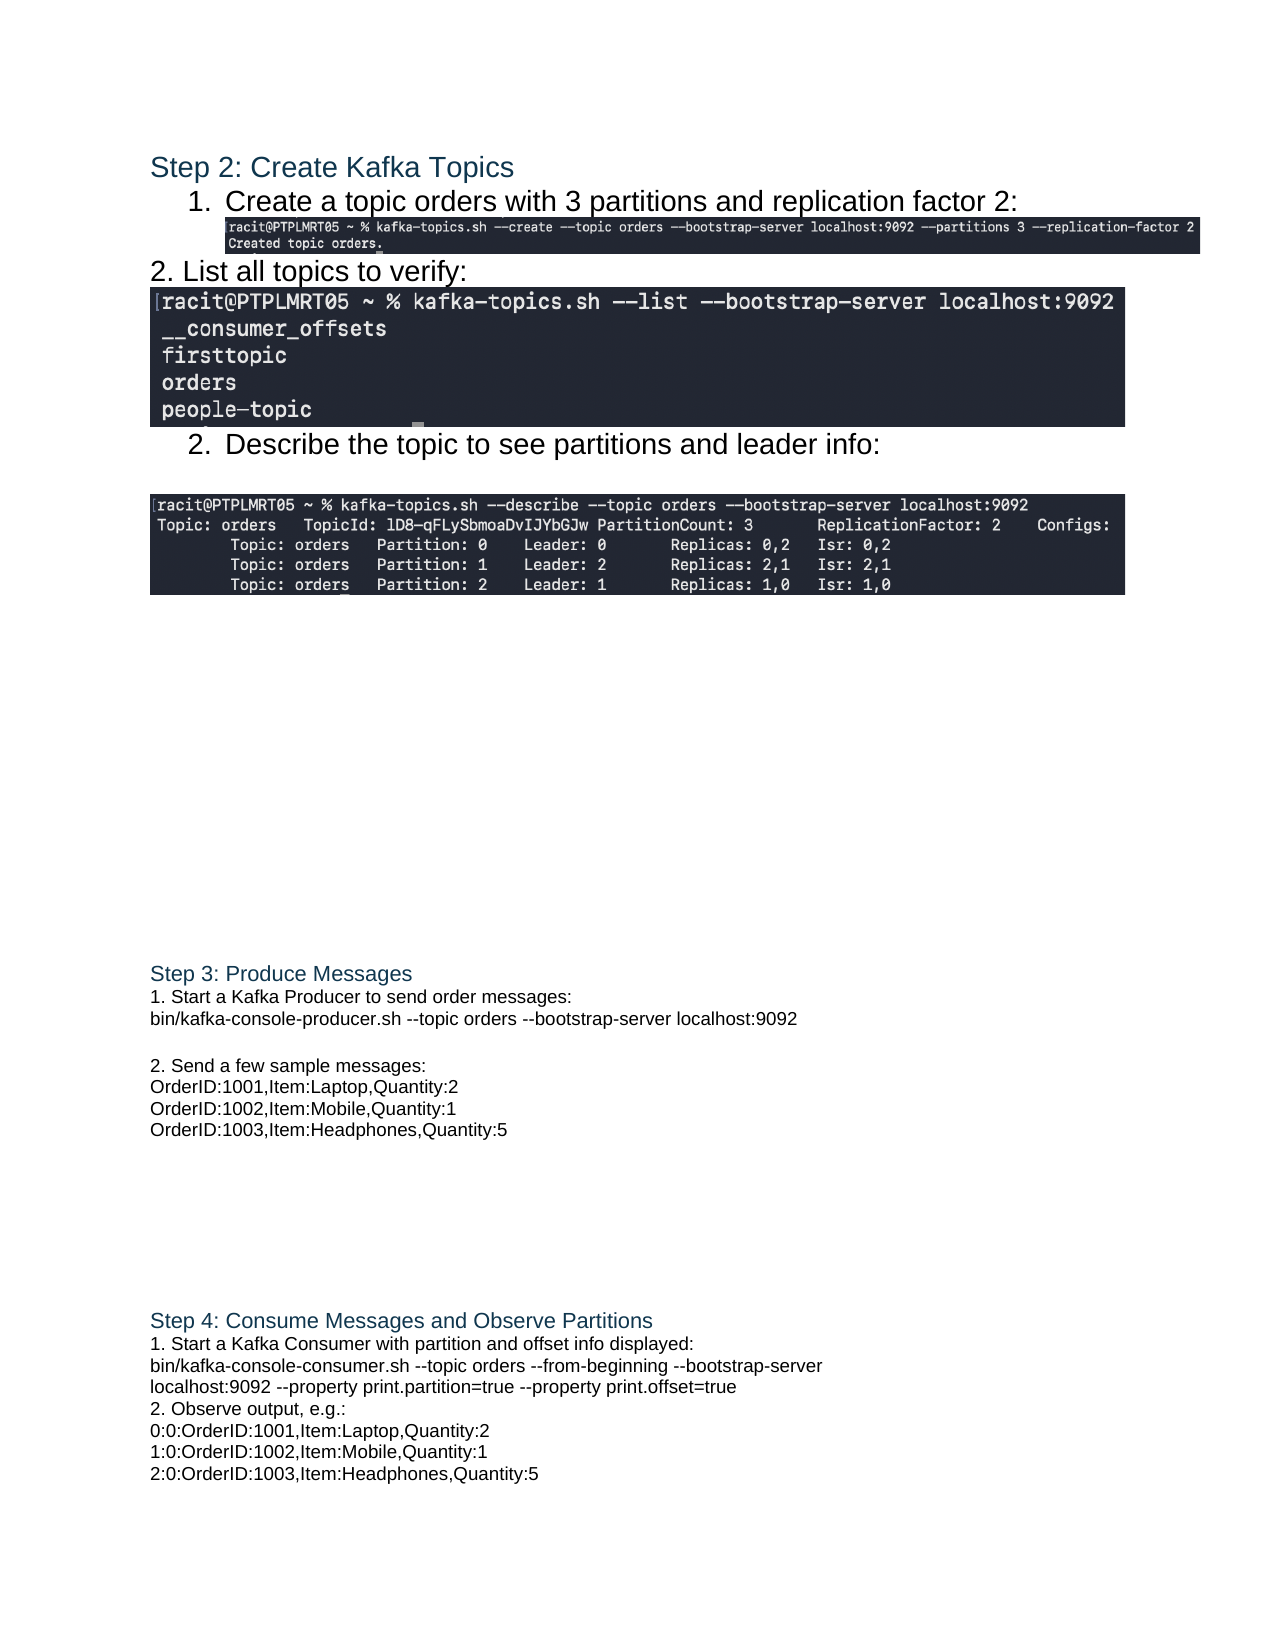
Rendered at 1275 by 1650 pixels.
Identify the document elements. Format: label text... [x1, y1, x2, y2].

list Describe the topic to see partitions and leader info: [187, 427, 1125, 461]
picture [150, 287, 1125, 427]
list Create a topic orders with 3 partitions and replication factor 2: [187, 183, 1125, 217]
text 2. List all topics to verify: [150, 254, 1125, 287]
text Step 3: Produce Messages [150, 961, 1125, 986]
text OrderID:1001,Item:Laptop,Quantity:2 [150, 1076, 1125, 1098]
text 2:0:OrderID:1003,Item:Headphones,Quantity:5 [150, 1463, 1125, 1484]
text bin/kafka-console-producer.sh --topic orders --bootstrap-server localhost:9092 [150, 1008, 1125, 1029]
text Step 4: Consume Messages and Observe Partitions [150, 1232, 1125, 1333]
text Step 2: Create Kafka Topics [150, 150, 1125, 183]
text 1. Start a Kafka Producer to send order messages: [150, 986, 1125, 1008]
text localhost:9092 --property print.partition=true --property print.offset=true [150, 1376, 1125, 1398]
text bin/kafka-console-consumer.sh --topic orders --from-beginning --bootstrap-server [150, 1355, 1125, 1376]
text OrderID:1002,Item:Mobile,Quantity:1 [150, 1098, 1125, 1119]
text 0:0:OrderID:1001,Item:Laptop,Quantity:2 [150, 1419, 1125, 1441]
text 2. Observe output, e.g.: [150, 1398, 1125, 1419]
picture [225, 217, 1200, 254]
picture [150, 494, 1125, 595]
text OrderID:1003,Item:Headphones,Quantity:5 [150, 1119, 1125, 1141]
text 1. Start a Kafka Consumer with partition and offset info displayed: [150, 1333, 1125, 1355]
text 2. Send a few sample messages: [150, 1029, 1125, 1076]
text 1:0:OrderID:1002,Item:Mobile,Quantity:1 [150, 1441, 1125, 1463]
